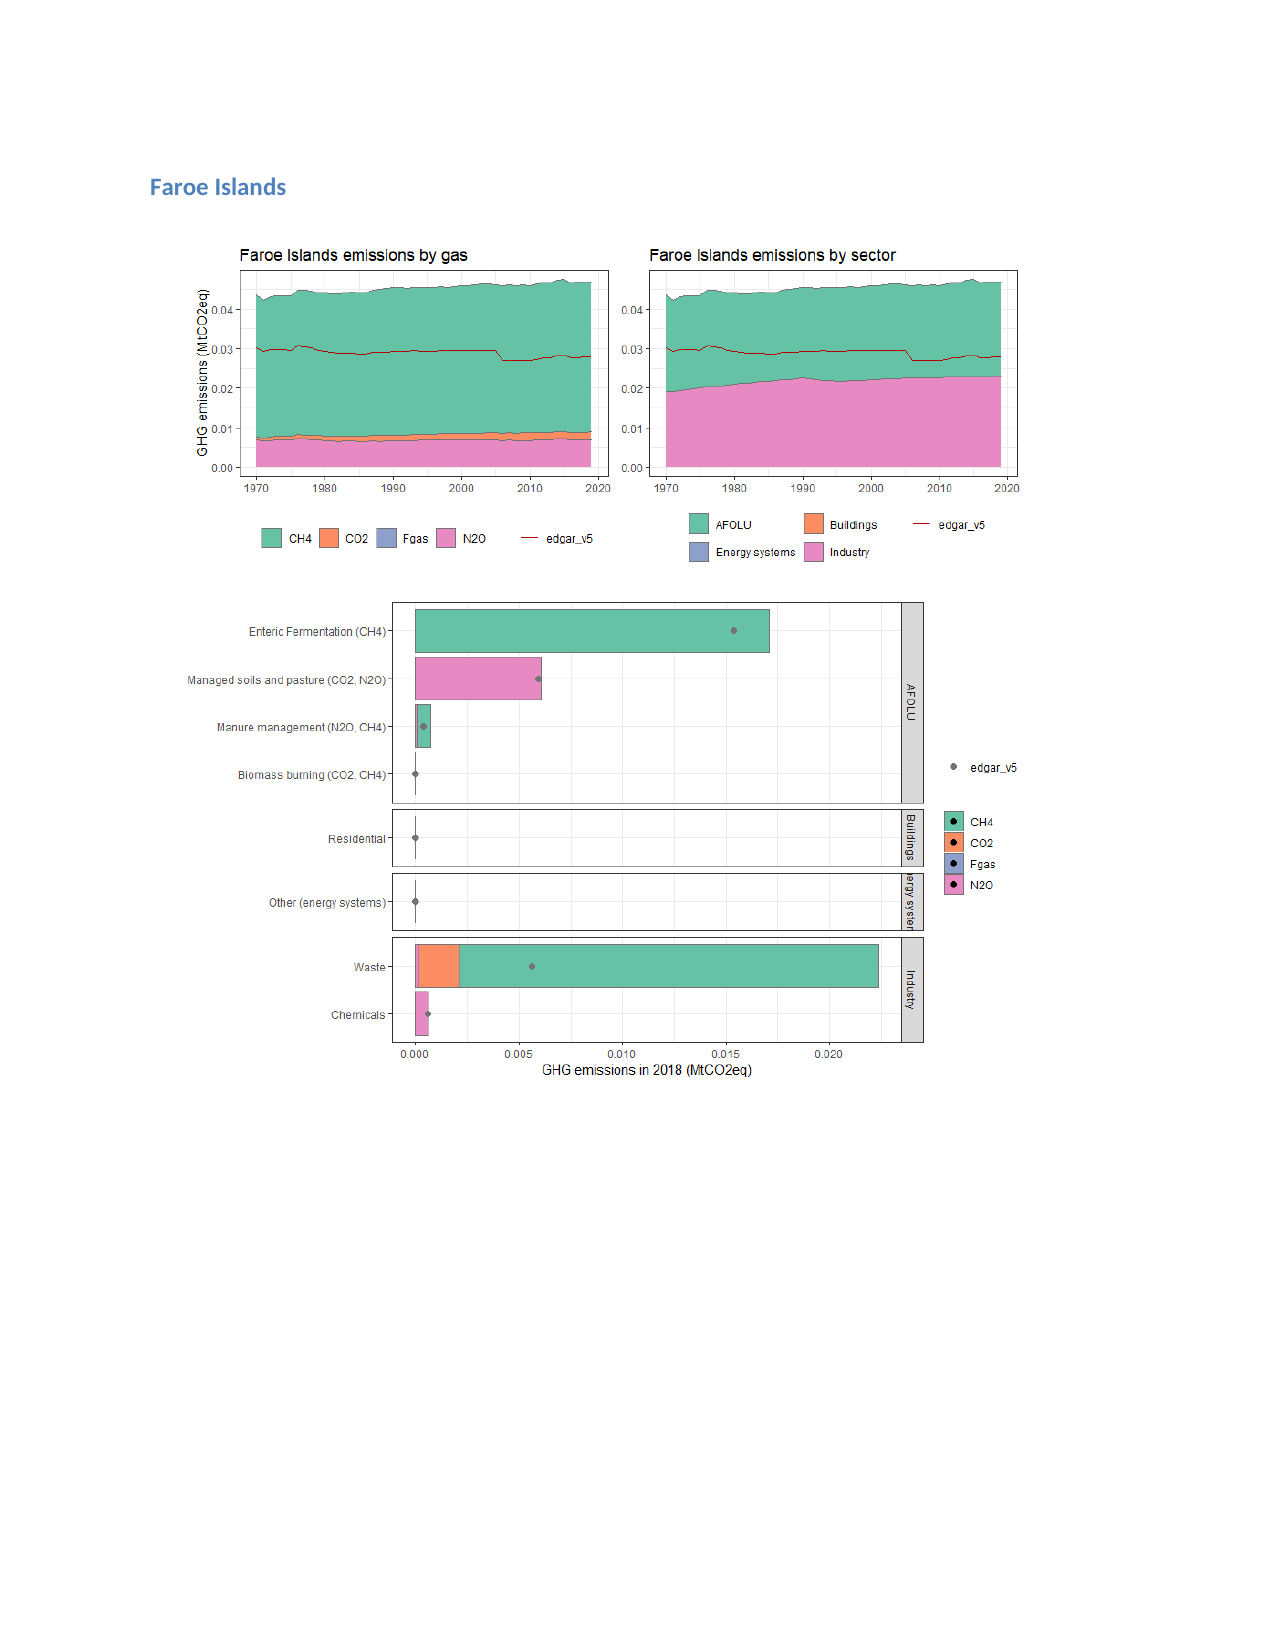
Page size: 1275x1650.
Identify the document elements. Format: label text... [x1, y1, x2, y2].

picture [168, 220, 1044, 1096]
subtitle Faroe Islands [150, 171, 1125, 201]
